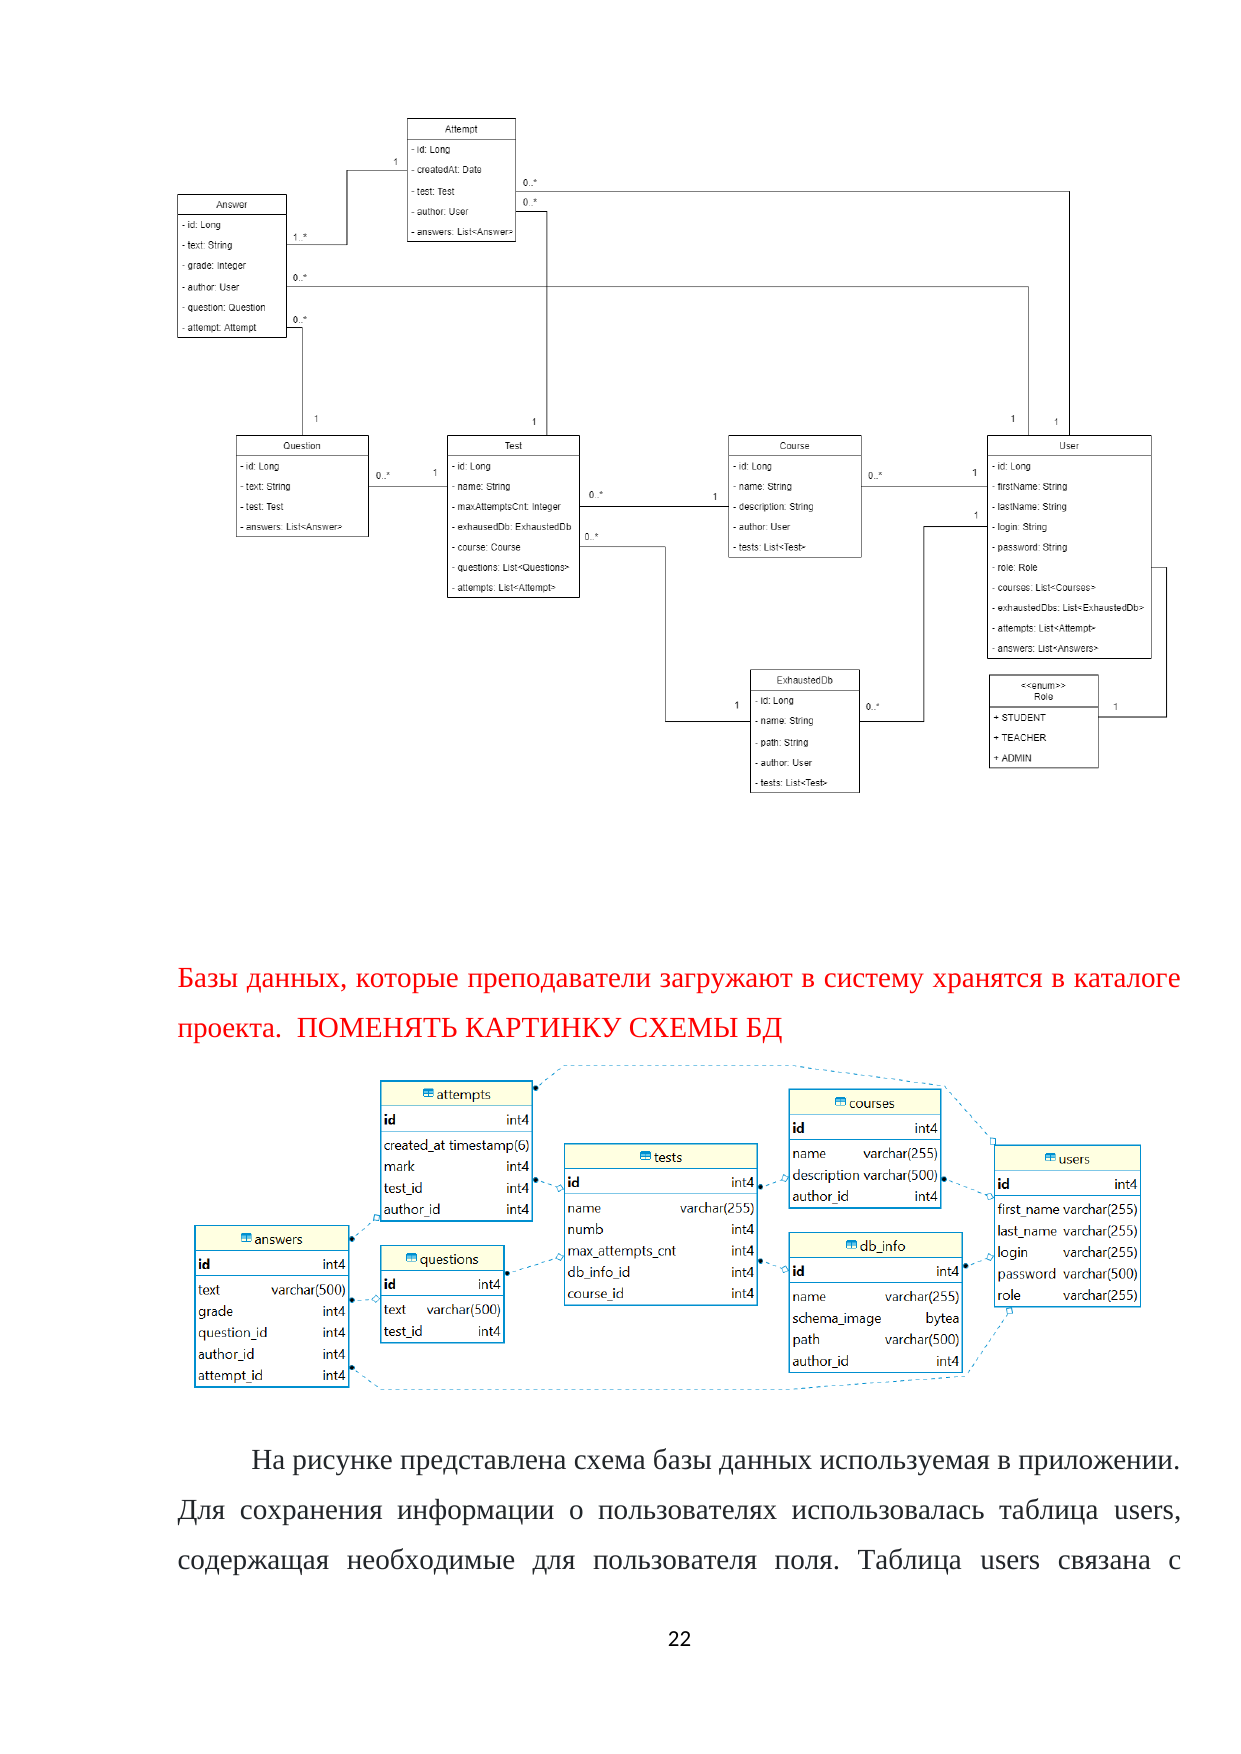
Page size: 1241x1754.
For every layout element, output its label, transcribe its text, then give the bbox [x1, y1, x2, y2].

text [177, 1492, 1181, 1576]
picture [177, 1061, 1159, 1428]
text На рисунке представлена схема базы данных используемая в приложении. [177, 1442, 1181, 1475]
picture [177, 118, 1177, 796]
text Базы данных, которые преподаватели загружают в систему хранятся в каталоге проекта. ПОМЕНЯТЬ КАРТИНКУ СХЕМЫ БД [177, 960, 1181, 1044]
